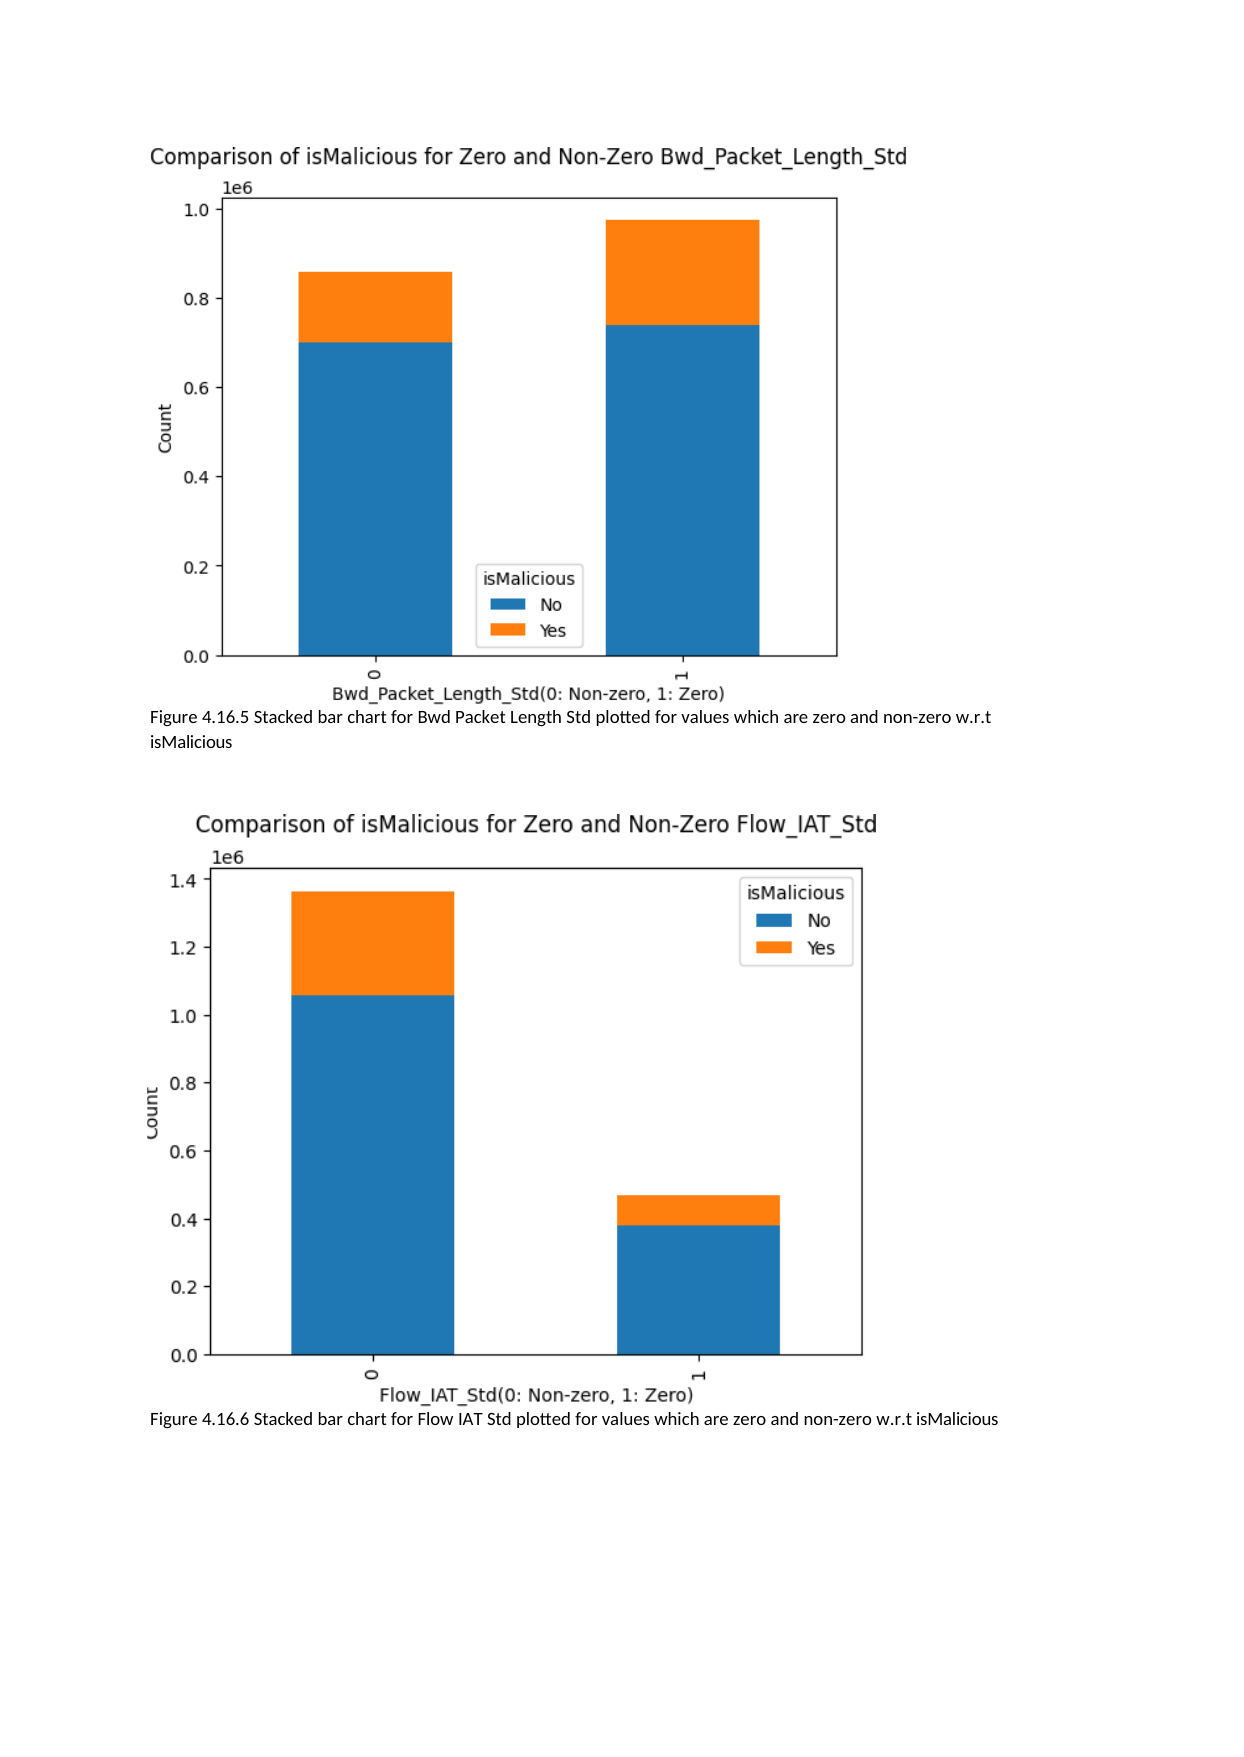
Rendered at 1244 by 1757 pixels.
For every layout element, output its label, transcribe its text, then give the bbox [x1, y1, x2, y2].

picture [150, 147, 907, 705]
text Figure 4.16.6 Stacked bar chart for Flow IAT Std plotted for values which are zero and non-zero w.r.t isMalicious [150, 812, 1170, 1430]
text Figure 4.16.5 Stacked bar chart for Bwd Packet Length Std plotted for values which are zero and non-zero w.r.t isMalicious [150, 706, 1026, 753]
